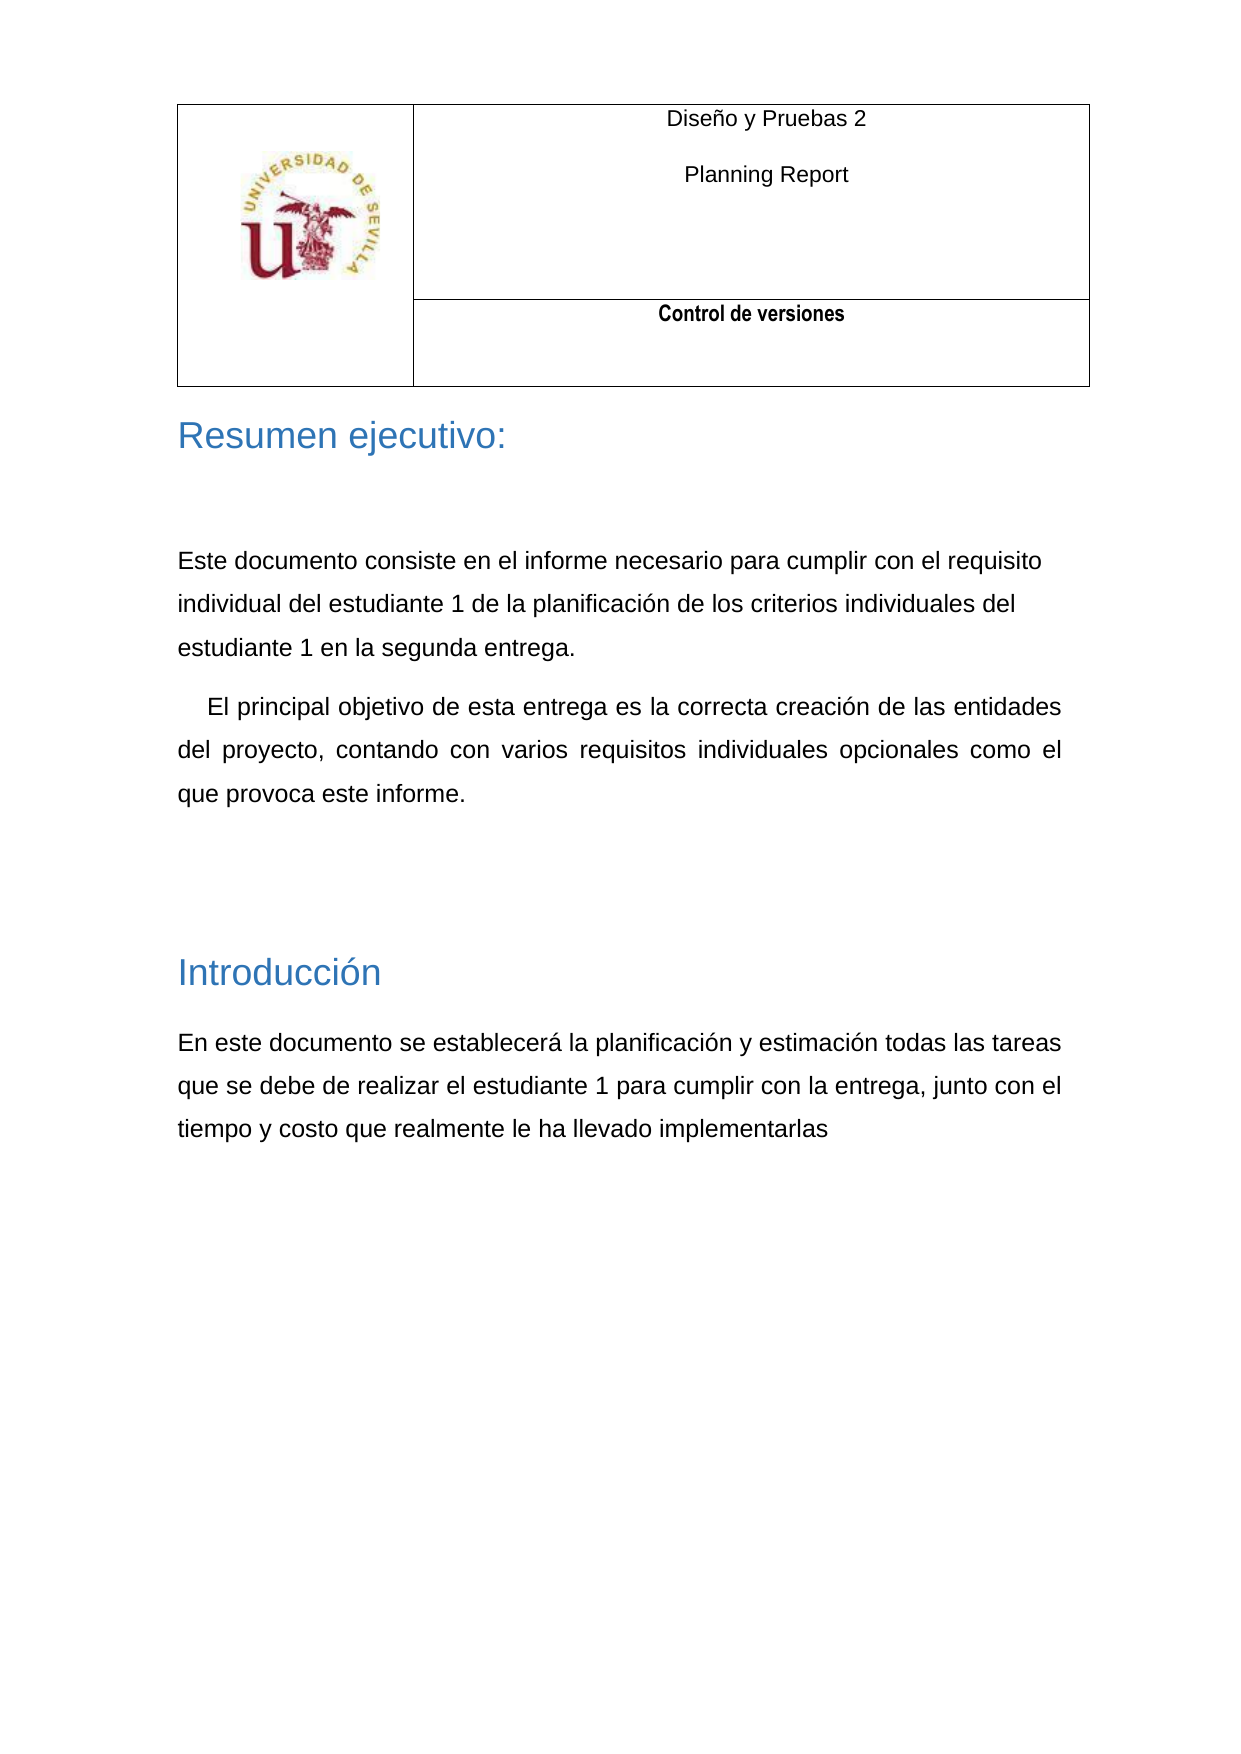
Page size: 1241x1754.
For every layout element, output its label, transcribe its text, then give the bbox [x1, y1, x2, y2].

text Este documento consiste en el informe necesario para cumplir con el requisito individual del estudiante 1 de la planificación de los criterios individuales del estudiante 1 en la segunda entrega. [177, 546, 1063, 661]
text El principal objetivo de esta entrega es la correcta creación de las entidades del proyecto, contando con varios requisitos individuales opcionales como el que provoca este informe. [177, 692, 1063, 807]
picture [240, 151, 381, 280]
text En este documento se establecerá la planificación y estimación todas las tareas que se debe de realizar el estudiante 1 para cumplir con la entrega, junto con el tiempo y costo que realmente le ha llevado implementarlas [177, 1028, 1063, 1143]
subtitle Introducción [177, 951, 1063, 994]
subtitle Resumen ejecutivo: [177, 413, 1063, 456]
